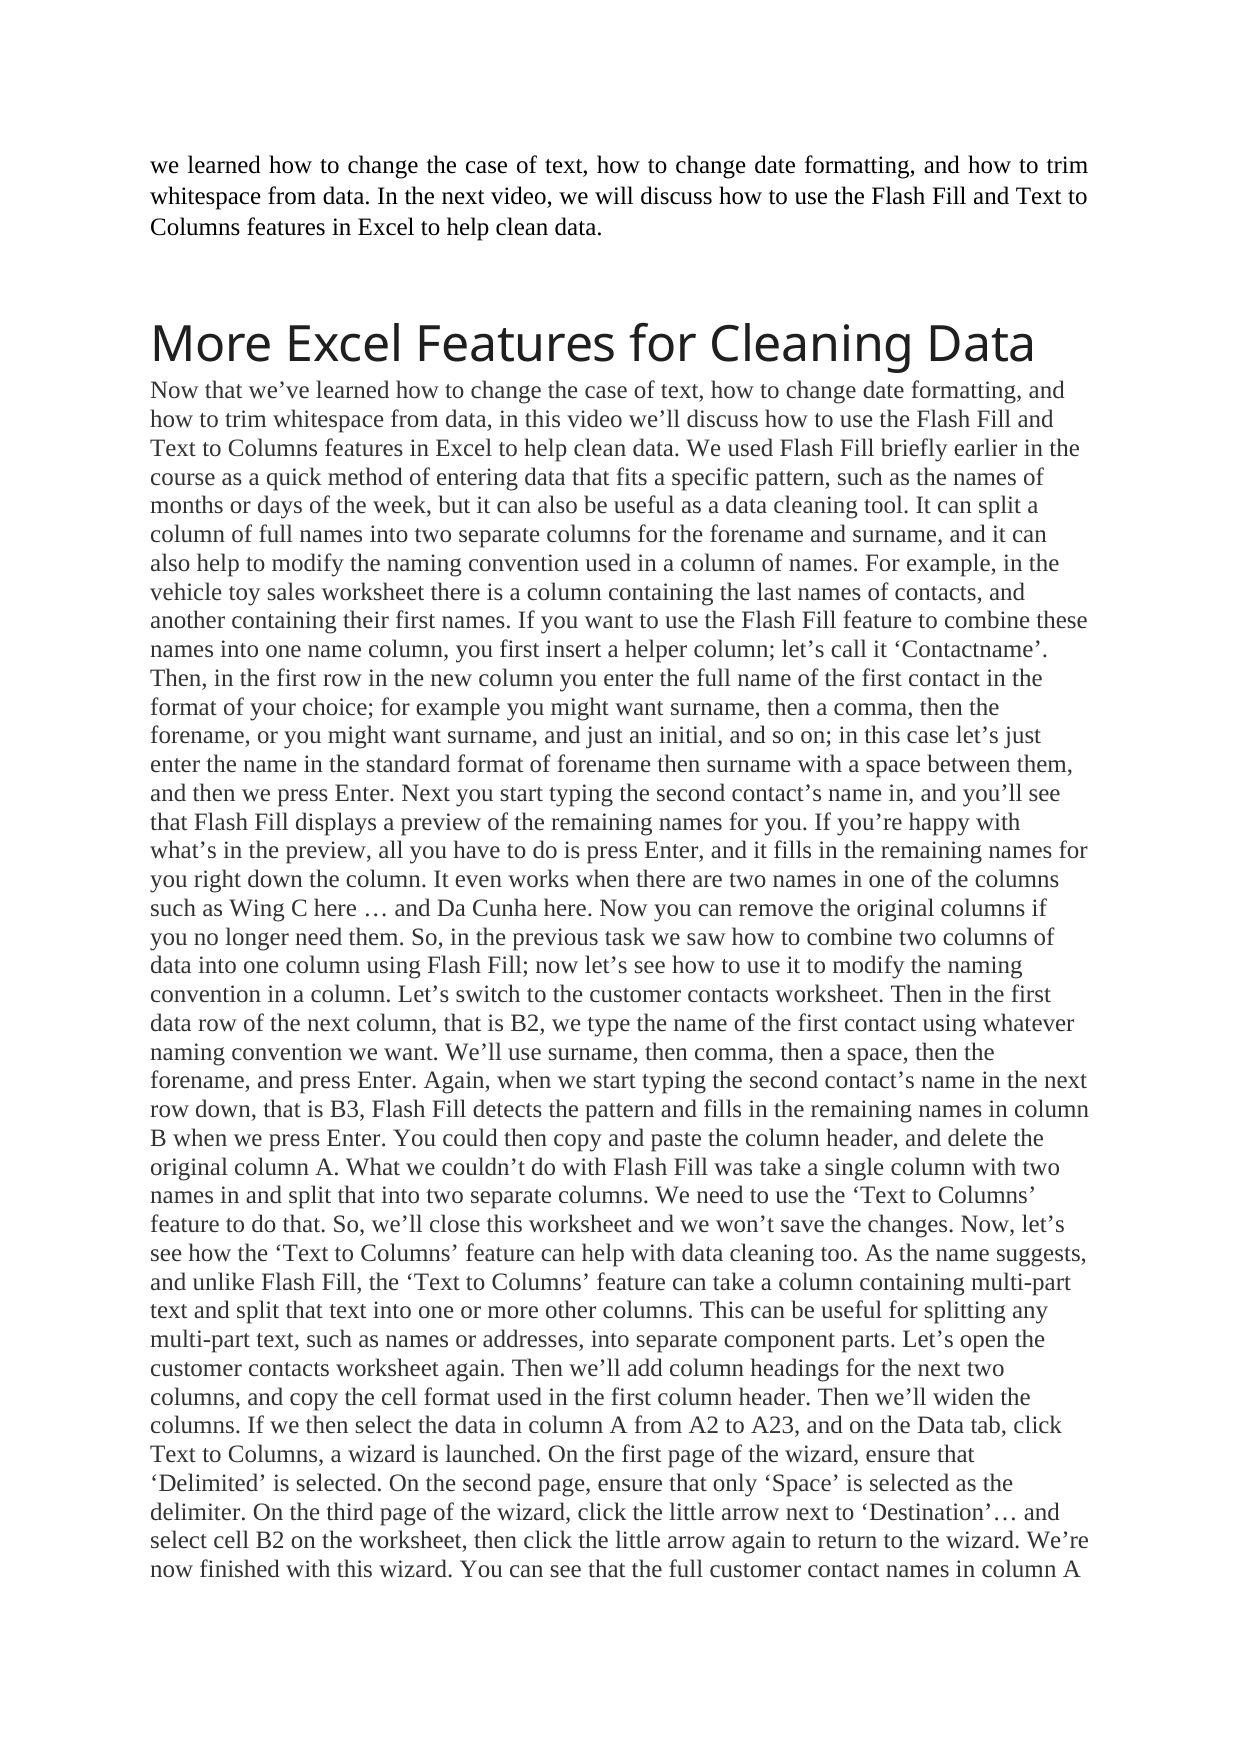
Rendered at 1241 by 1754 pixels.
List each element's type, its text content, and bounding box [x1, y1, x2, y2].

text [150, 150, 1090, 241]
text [150, 376, 1090, 1583]
text More Excel Features for Cleaning Data [150, 307, 1090, 376]
